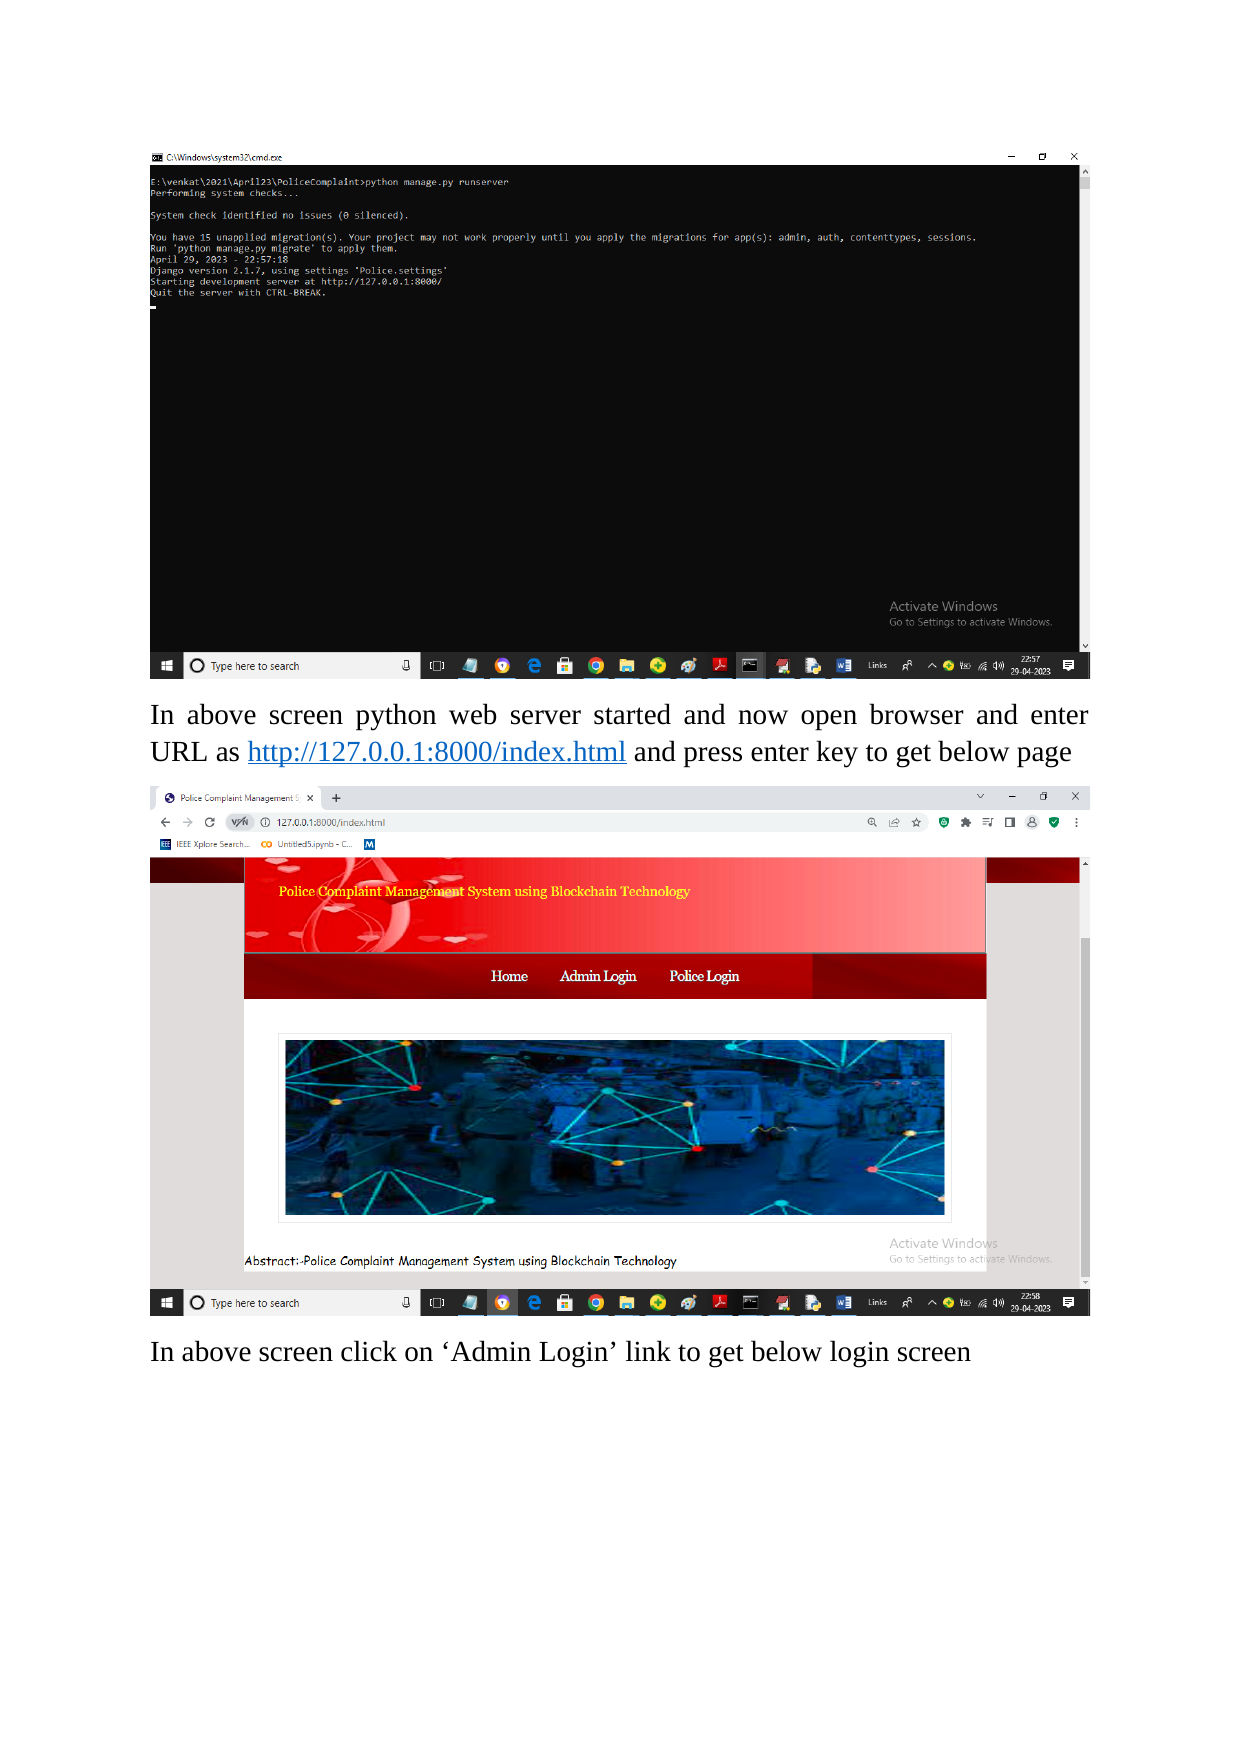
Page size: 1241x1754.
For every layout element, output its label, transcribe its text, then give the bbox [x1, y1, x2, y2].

picture [150, 150, 1091, 679]
text In above screen python web server started and now open browser and enter URL as http://127.0.0.1:8000/index.html and press enter key to get below page [150, 697, 1090, 767]
picture [150, 786, 1091, 1316]
text In above screen click on ‘Admin Login’ link to get below login screen [150, 1334, 1090, 1367]
